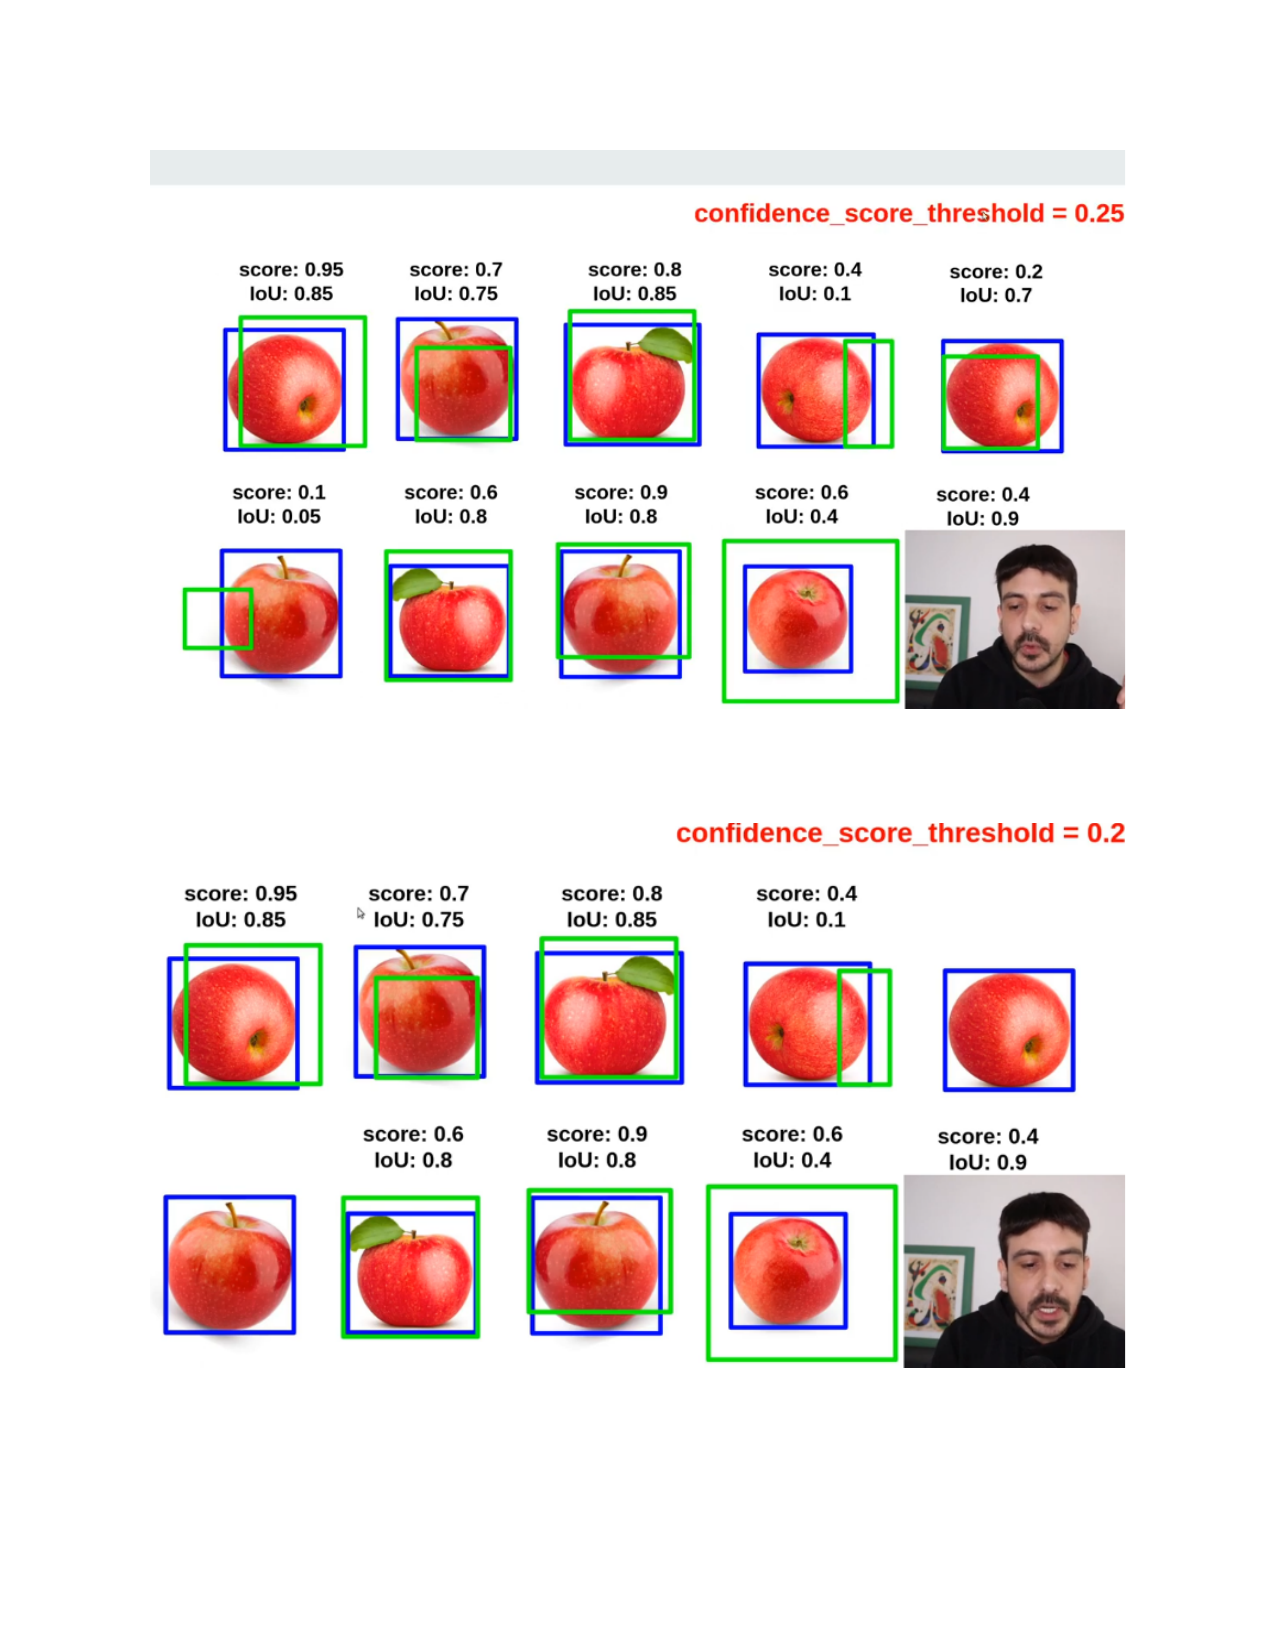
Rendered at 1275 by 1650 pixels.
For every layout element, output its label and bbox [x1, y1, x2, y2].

picture [150, 150, 1125, 709]
picture [150, 823, 1125, 1368]
